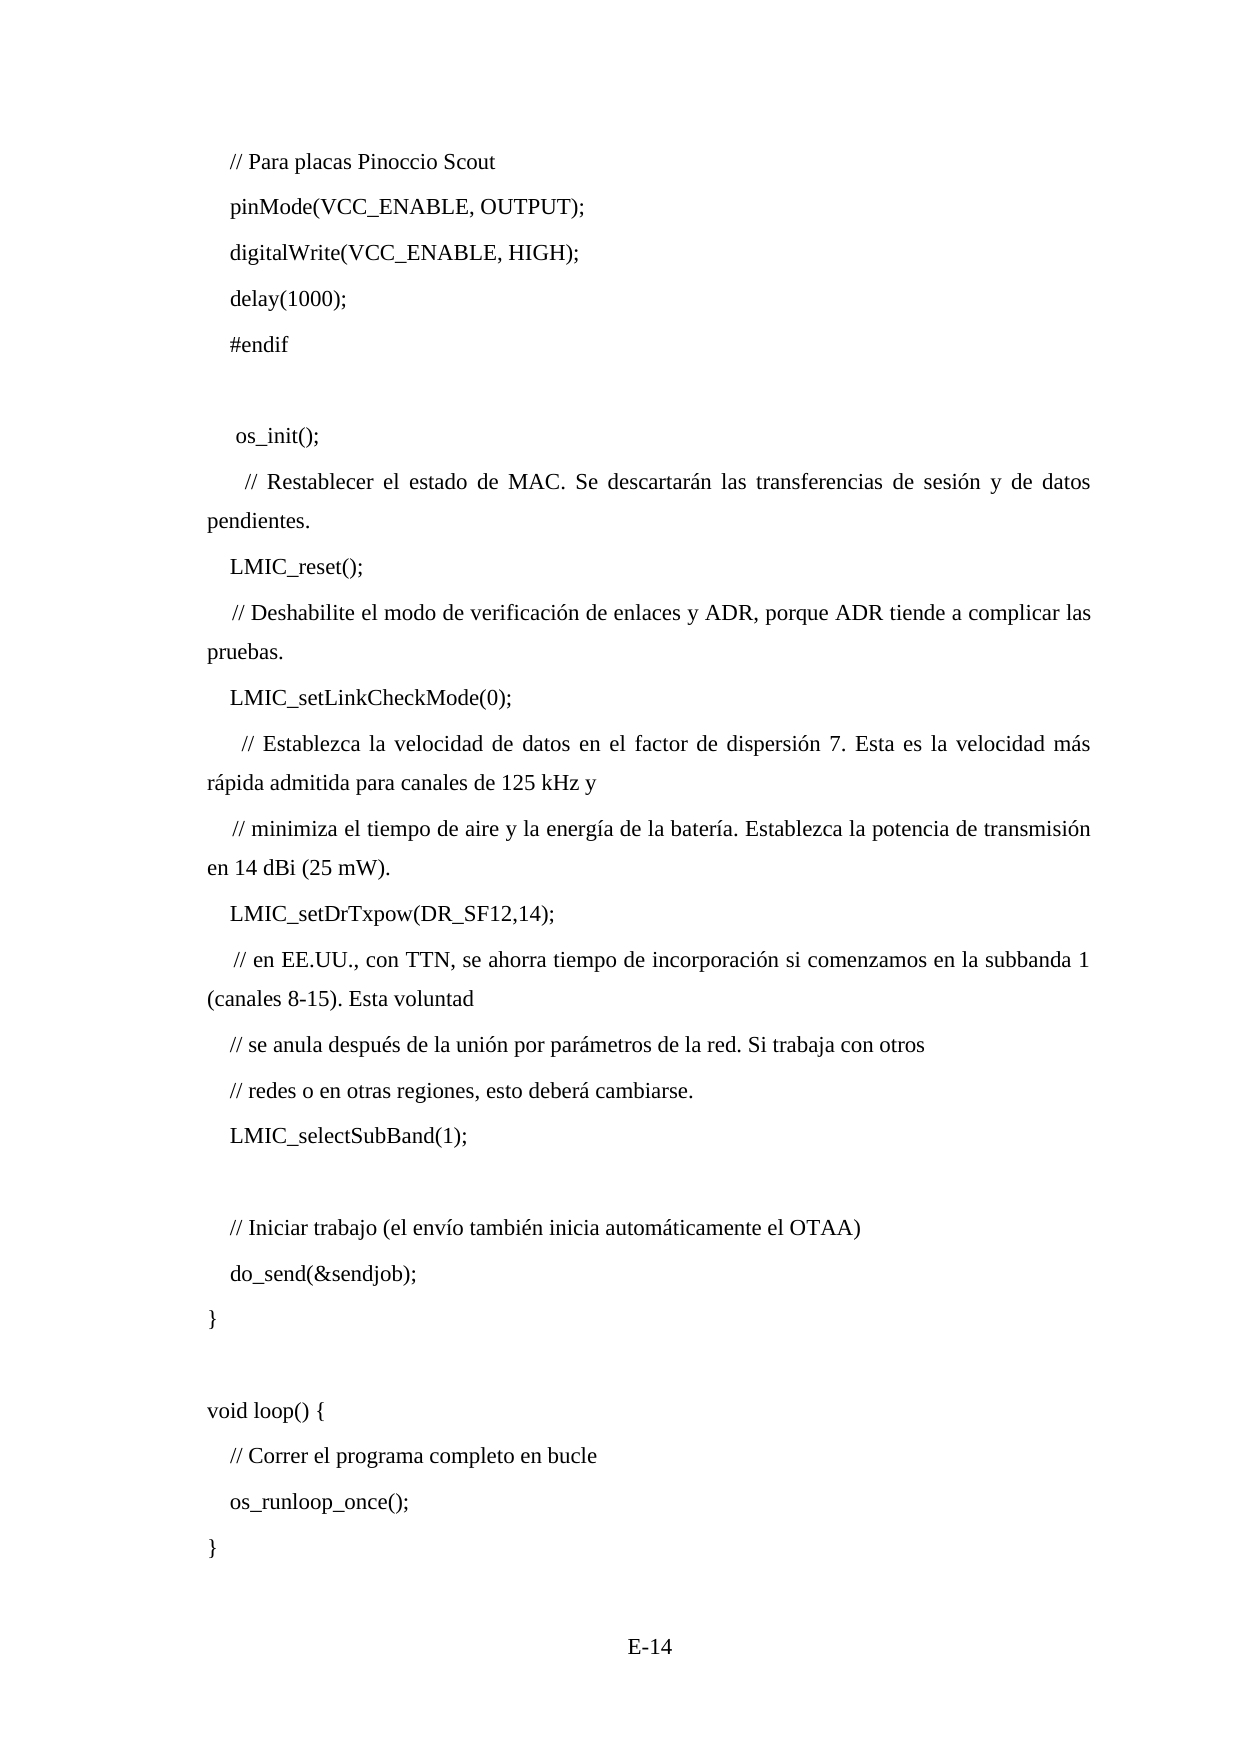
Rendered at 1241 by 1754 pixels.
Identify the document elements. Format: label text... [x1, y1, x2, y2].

text } [207, 1305, 1092, 1332]
text } [207, 1534, 1092, 1560]
text // Para placas Pinoccio Scout [207, 148, 1092, 174]
text pinMode(VCC_ENABLE, OUTPUT); [207, 193, 1092, 220]
text do_send(&sendjob); [207, 1260, 1092, 1286]
text // minimiza el tiempo de aire y la energía de la batería. Establezca la potencia de transmisión en 14 dBi (25 mW). [207, 815, 1092, 881]
text void loop() { [207, 1397, 1092, 1423]
text os_runloop_once(); [207, 1488, 1092, 1515]
text // Restablecer el estado de MAC. Se descartarán las transferencias de sesión y de datos pendientes. [207, 468, 1092, 534]
text delay(1000); [207, 285, 1092, 311]
text // se anula después de la unión por parámetros de la red. Si trabaja con otros [207, 1031, 1092, 1057]
text digitalWrite(VCC_ENABLE, HIGH); [207, 239, 1092, 266]
text // Establezca la velocidad de datos en el factor de dispersión 7. Esta es la velocidad más rápida admitida para canales de 125 kHz y [207, 730, 1092, 796]
text // Correr el programa completo en bucle [207, 1443, 1092, 1469]
text LMIC_reset(); [207, 553, 1092, 579]
text // redes o en otras regiones, esto deberá cambiarse. [207, 1077, 1092, 1103]
text // en EE.UU., con TTN, se ahorra tiempo de incorporación si comenzamos en la subbanda 1 (canales 8-15). Esta voluntad [207, 946, 1092, 1012]
text LMIC_selectSubBand(1); [207, 1122, 1092, 1149]
text LMIC_setDrTxpow(DR_SF12,14); [207, 900, 1092, 926]
text #endif [207, 331, 1092, 357]
text os_init(); [207, 422, 1092, 448]
text // Iniciar trabajo (el envío también inicia automáticamente el OTAA) [207, 1214, 1092, 1240]
text LMIC_setLinkCheckMode(0); [207, 684, 1092, 710]
text // Deshabilite el modo de verificación de enlaces y ADR, porque ADR tiende a complicar las pruebas. [207, 599, 1092, 664]
